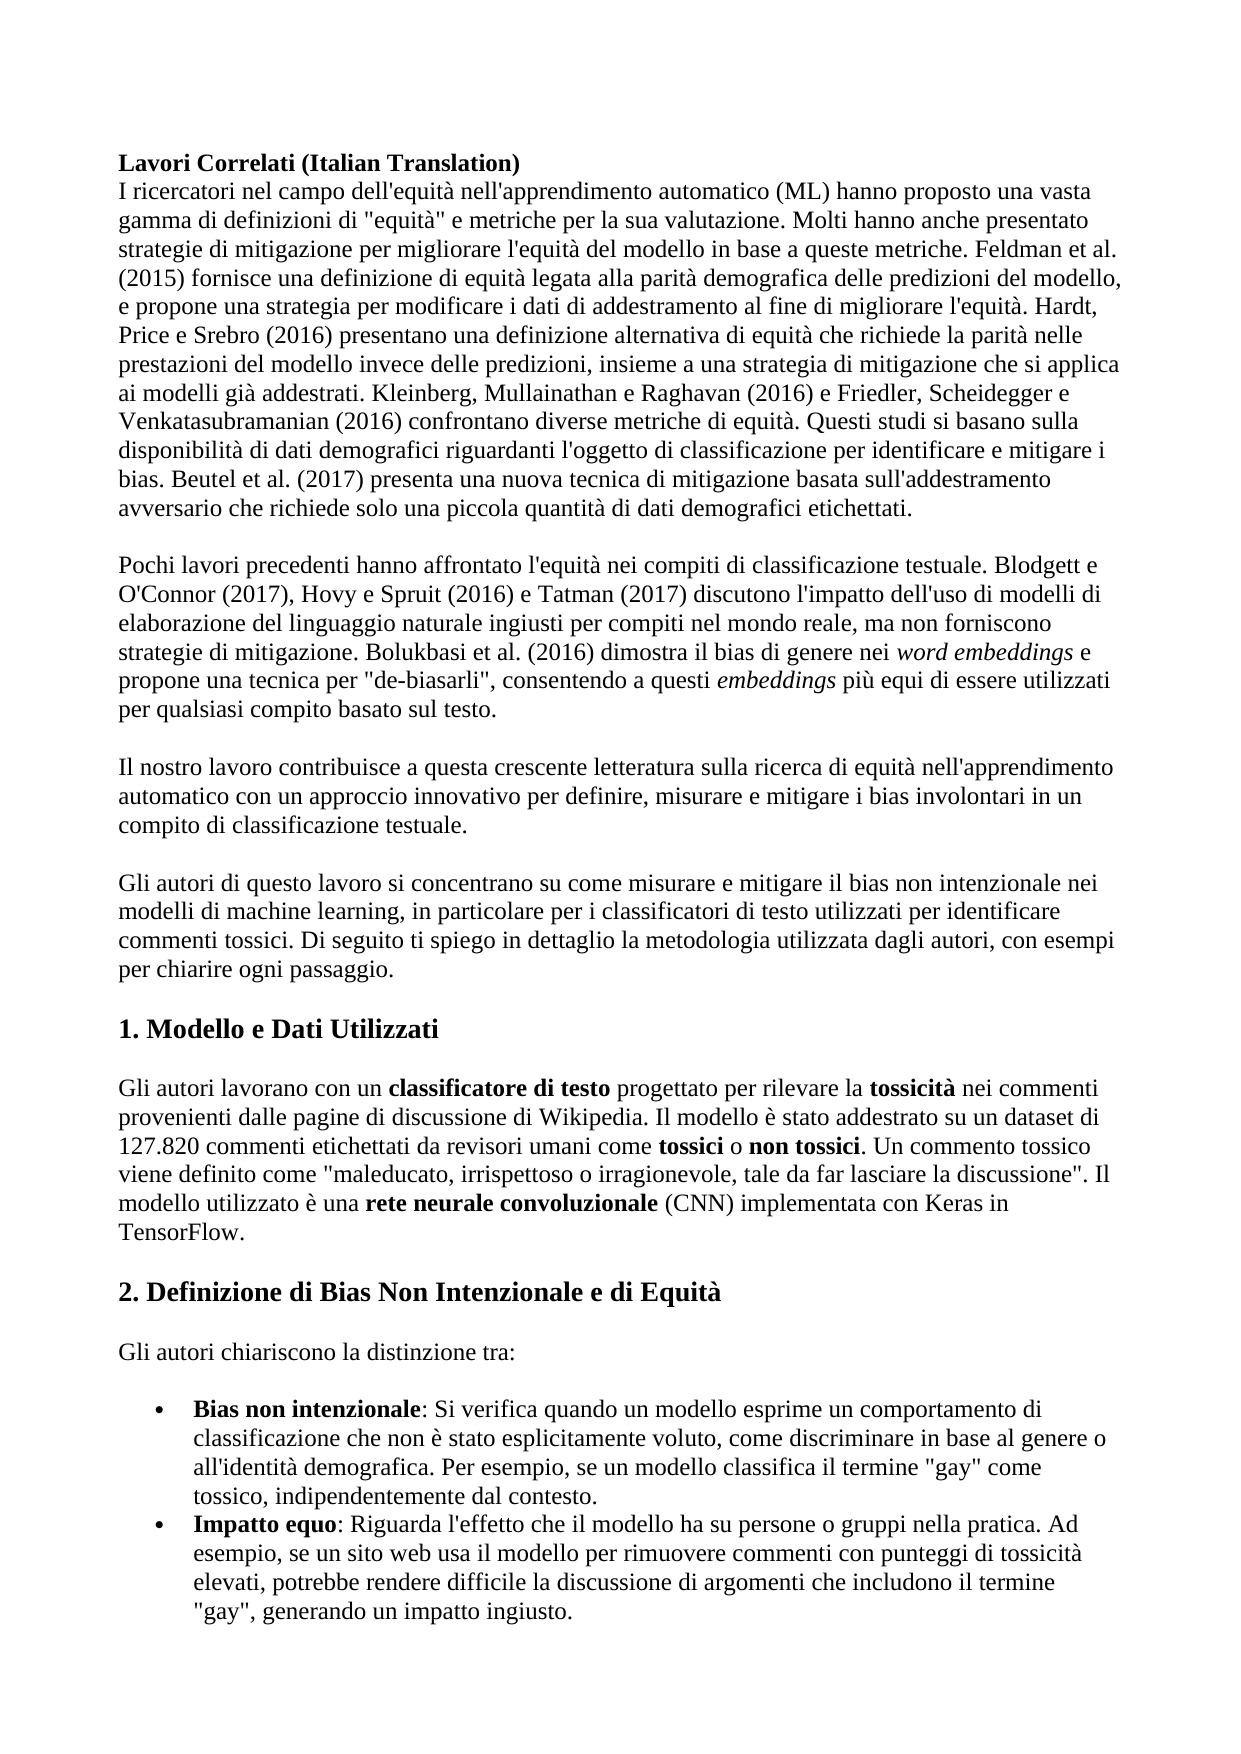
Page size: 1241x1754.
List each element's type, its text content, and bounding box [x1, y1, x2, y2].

subtitle 1. Modello e Dati Utilizzati [118, 1535, 1122, 1567]
text In sintesi, gli autori: [118, 296, 1122, 324]
subtitle Conclusione [118, 234, 1122, 267]
text Lavori Correlati (Italian Translation) I ricercatori nel campo dell'equità nell'apprendimento automatico (ML) hanno proposto una vasta gamma di definizioni di "equità" e metriche per la sua valutazione. Molti hanno anche presentato strategie di mitigazione per migliorare l'equità del modello in base a queste metriche. Feldman et al. (2015) fornisce una definizione di equità legata alla parità demografica delle predizioni del modello, e propone una strategia per modificare i dati di addestramento al fine di migliorare l'equità. Hardt, Price e Srebro (2016) presentano una definizione alternativa di equità che richiede la parità nelle prestazioni del modello invece delle predizioni, insieme a una strategia di mitigazione che si applica ai modelli già addestrati. Kleinberg, Mullainathan e Raghavan (2016) e Friedler, Scheidegger e Venkatasubramanian (2016) confrontano diverse metriche di equità. Questi studi si basano sulla disponibilità di dati demografici riguardanti l'oggetto di classificazione per identificare e mitigare i bias. Beutel et al. (2017) presenta una nuova tecnica di mitigazione basata sull'addestramento avversario che richiede solo una piccola quantità di dati demografici etichettati. [118, 671, 1122, 1044]
list Hanno definito un approccio per misurare il bias nei modelli di classificazione del testo, concentrandosi su un sottoinsieme di termini demografici. [156, 354, 1122, 411]
list Hanno applicato e validato il loro metodo su un classificatore di commenti tossici, mostrando come questo approccio possa migliorare l'equità delle predizioni del modello. [156, 526, 1122, 584]
text Pochi lavori precedenti hanno affrontato l'equità nei compiti di classificazione testuale. Blodgett e O'Connor (2017), Hovy e Spruit (2016) e Tatman (2017) discutono l'impatto dell'uso di modelli di elaborazione del linguaggio naturale ingiusti per compiti nel mondo reale, ma non forniscono strategie di mitigazione. Bolukbasi et al. (2016) dimostra il bias di genere nei word embeddings e propone una tecnica per "de-biasarli", consentendo a questi embeddings più equi di essere utilizzati per qualsiasi compito basato sul testo. [118, 1074, 1122, 1246]
list Hanno proposto una tecnica per bilanciare i dati di addestramento in modo non supervisionato, riducendo il bias senza compromettere la qualità complessiva del modello. [156, 469, 1122, 526]
list Hanno dimostrato che il bias può derivare da squilibri nei dati di addestramento, che portano il modello a fare previsioni distorte. [156, 411, 1122, 469]
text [118, 148, 1122, 205]
text Gli autori di questo lavoro si concentrano su come misurare e mitigare il bias non intenzionale nei modelli di machine learning, in particolare per i classificatori di testo utilizzati per identificare commenti tossici. Di seguito ti spiego in dettaglio la metodologia utilizzata dagli autori, con esempi per chiarire ogni passaggio. [118, 1391, 1122, 1506]
text Il nostro lavoro contribuisce a questa crescente letteratura sulla ricerca di equità nell'apprendimento automatico con un approccio innovativo per definire, misurare e mitigare i bias involontari in un compito di classificazione testuale. [118, 1275, 1122, 1362]
